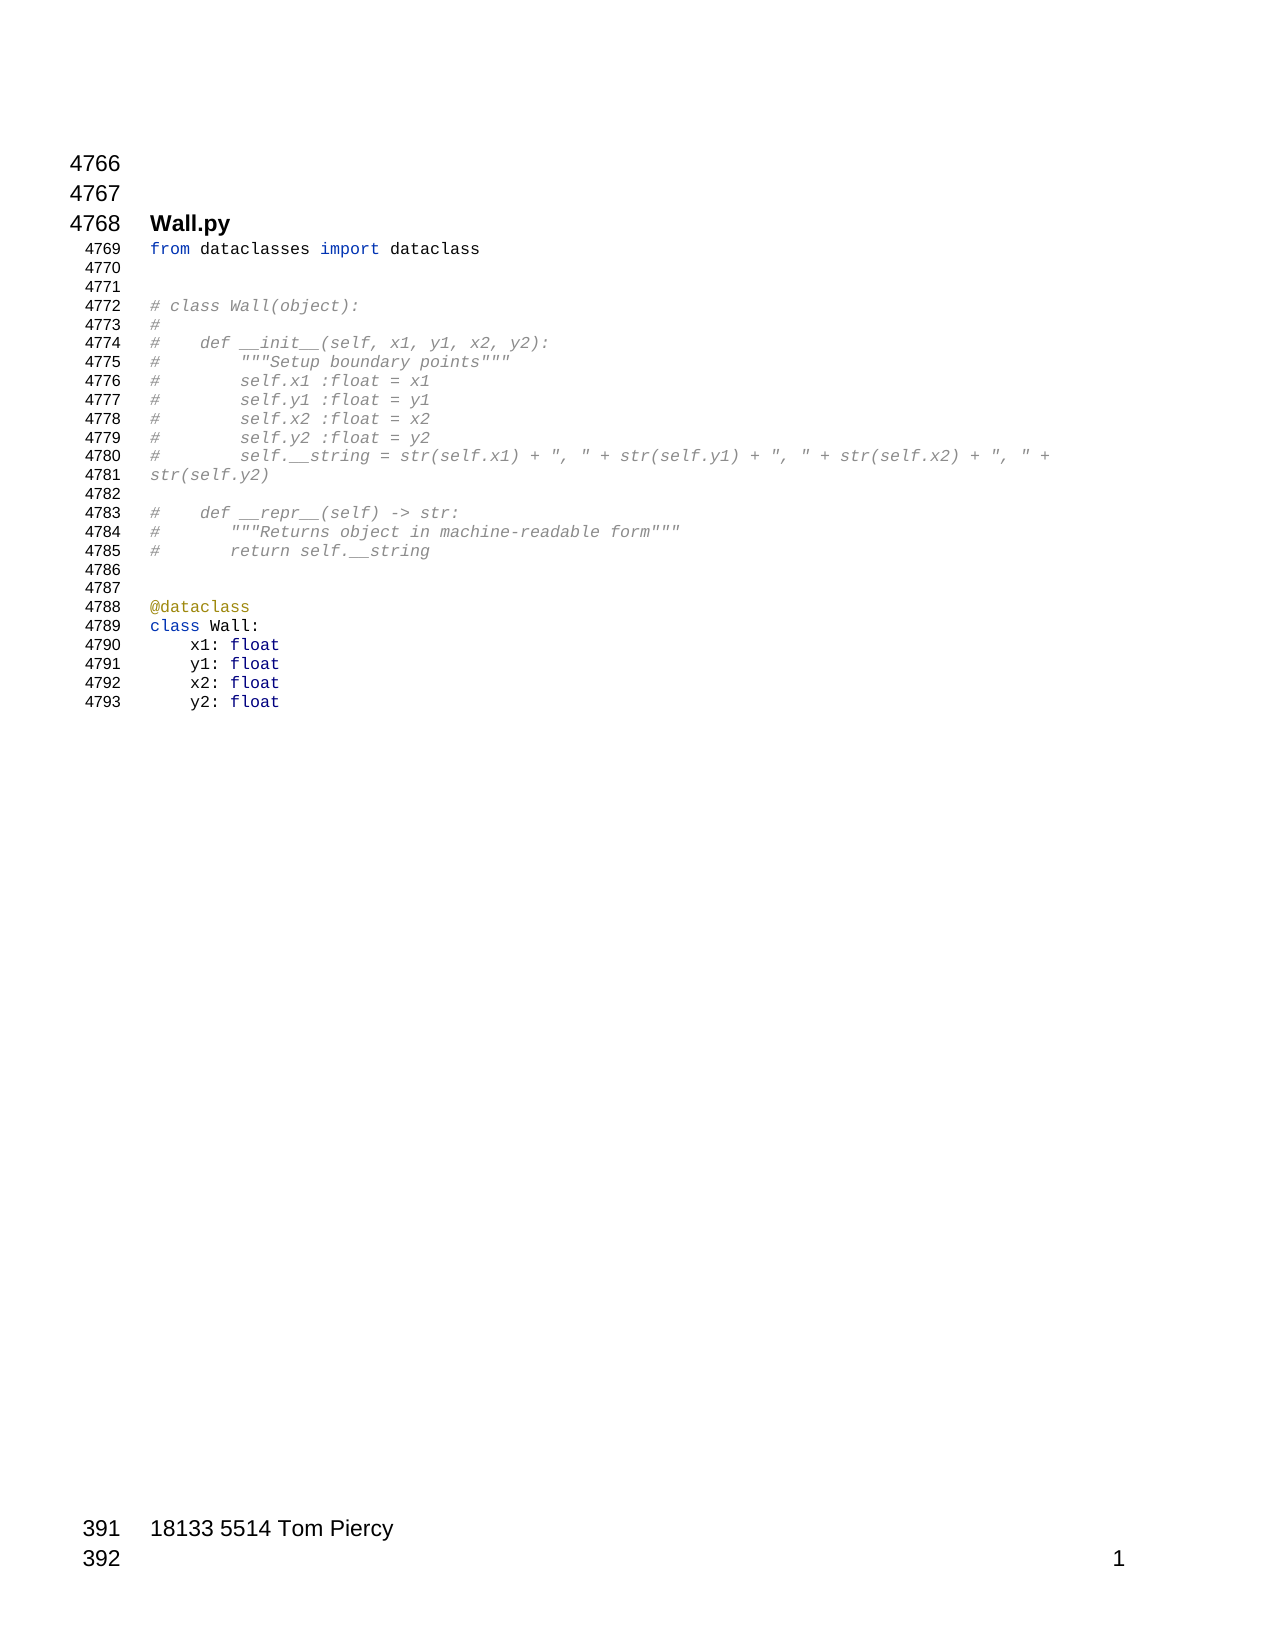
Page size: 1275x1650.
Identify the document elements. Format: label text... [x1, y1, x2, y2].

text from dataclasses import dataclass # class Wall(object): # # def __init__(self, x1, y1, x2, y2): # """Setup boundary points""" # self.x1 :float = x1 # self.y1 :float = y1 # self.x2 :float = x2 # self.y2 :float = y2 # self.__string = str(self.x1) + ", " + str(self.y1) + ", " + str(self.x2) + ", " + str(self.y2) # def __repr__(self) -> str: # """Returns object in machine-readable form""" # return self.__string @dataclass class Wall: x1: float y1: float x2: float y2: float [150, 241, 1125, 712]
text Wall.py [150, 210, 1125, 237]
